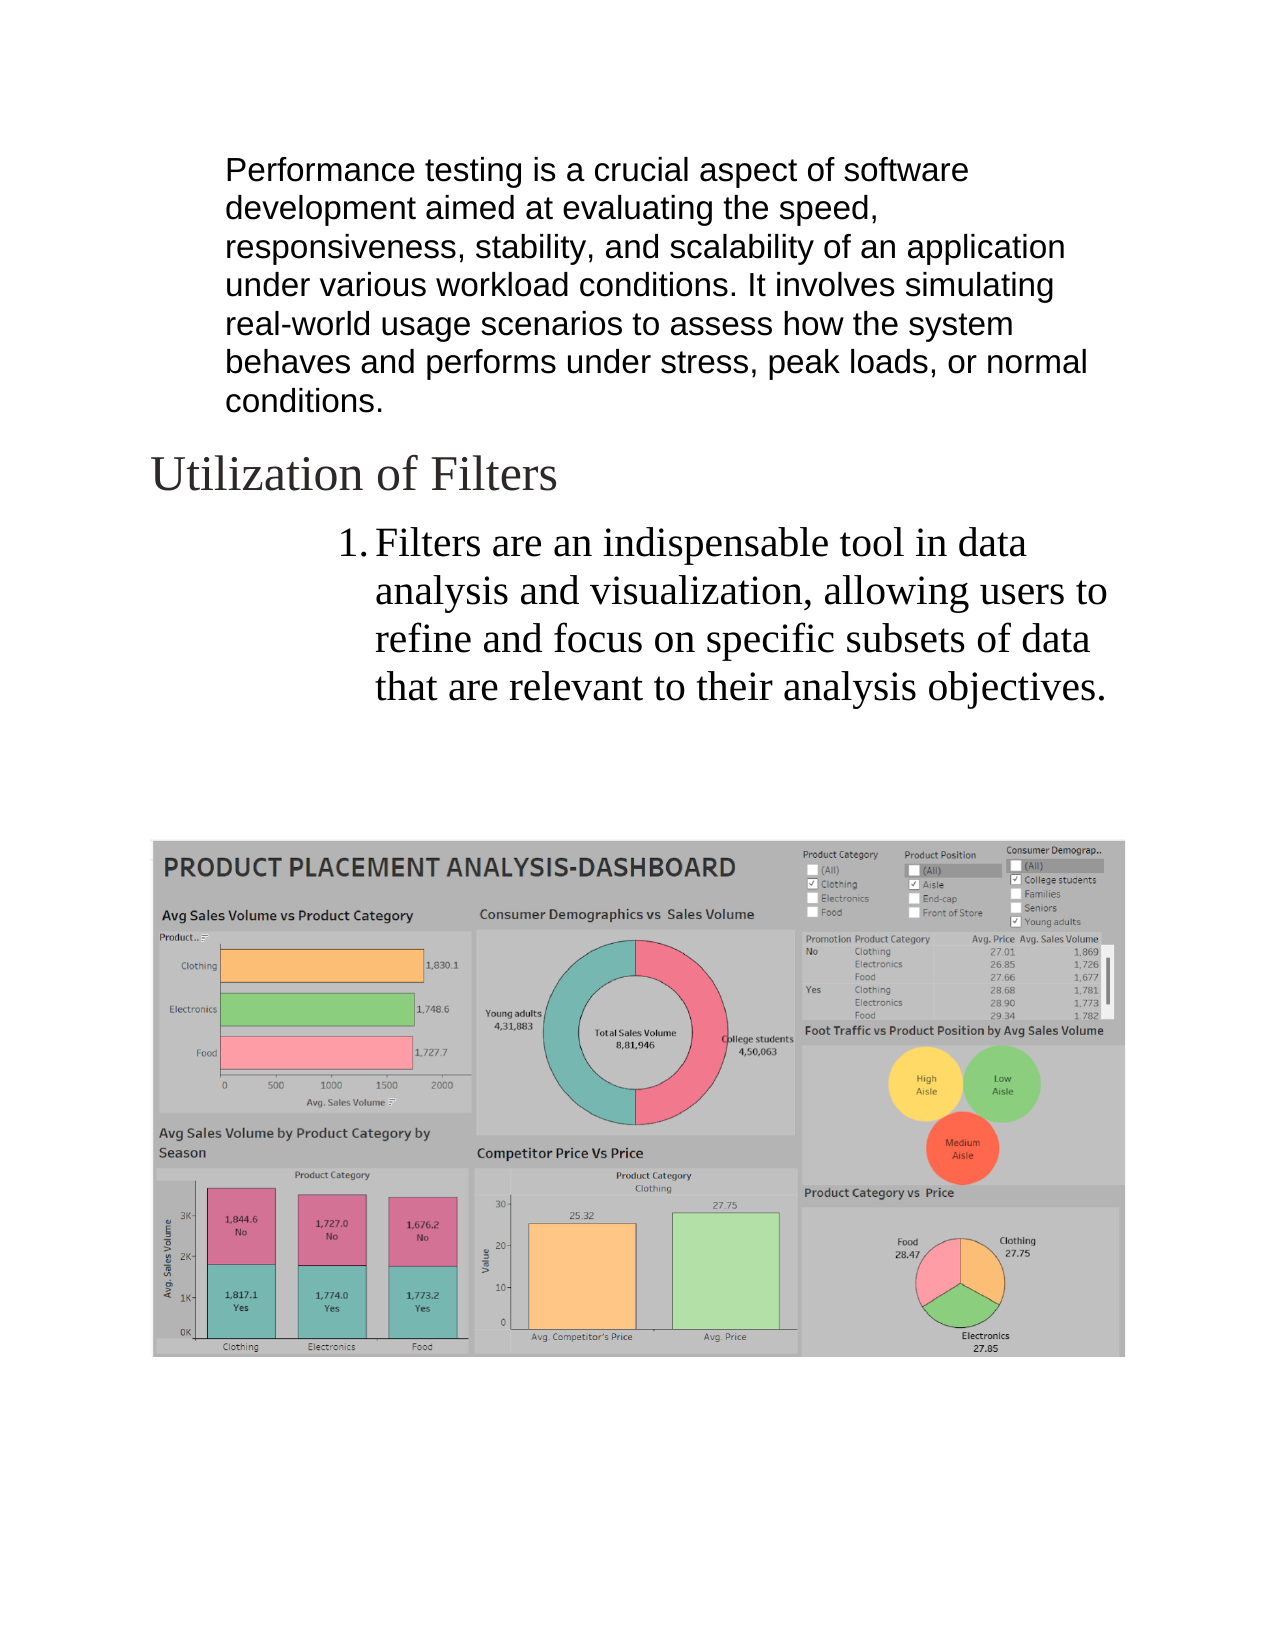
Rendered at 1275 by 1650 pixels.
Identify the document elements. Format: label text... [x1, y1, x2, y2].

text Performance testing is a crucial aspect of software development aimed at evaluating the speed, responsiveness, stability, and scalability of an application under various workload conditions. It involves simulating real-world usage scenarios to assess how the system behaves and performs under stress, peak loads, or normal conditions. [225, 150, 1125, 419]
subtitle Utilization of Filters [150, 444, 1125, 502]
picture [150, 839, 1125, 1357]
list Filters are an indispensable tool in data analysis and visualization, allowing users to refine and focus on specific subsets of data that are relevant to their analysis objectives. [337, 517, 1125, 709]
